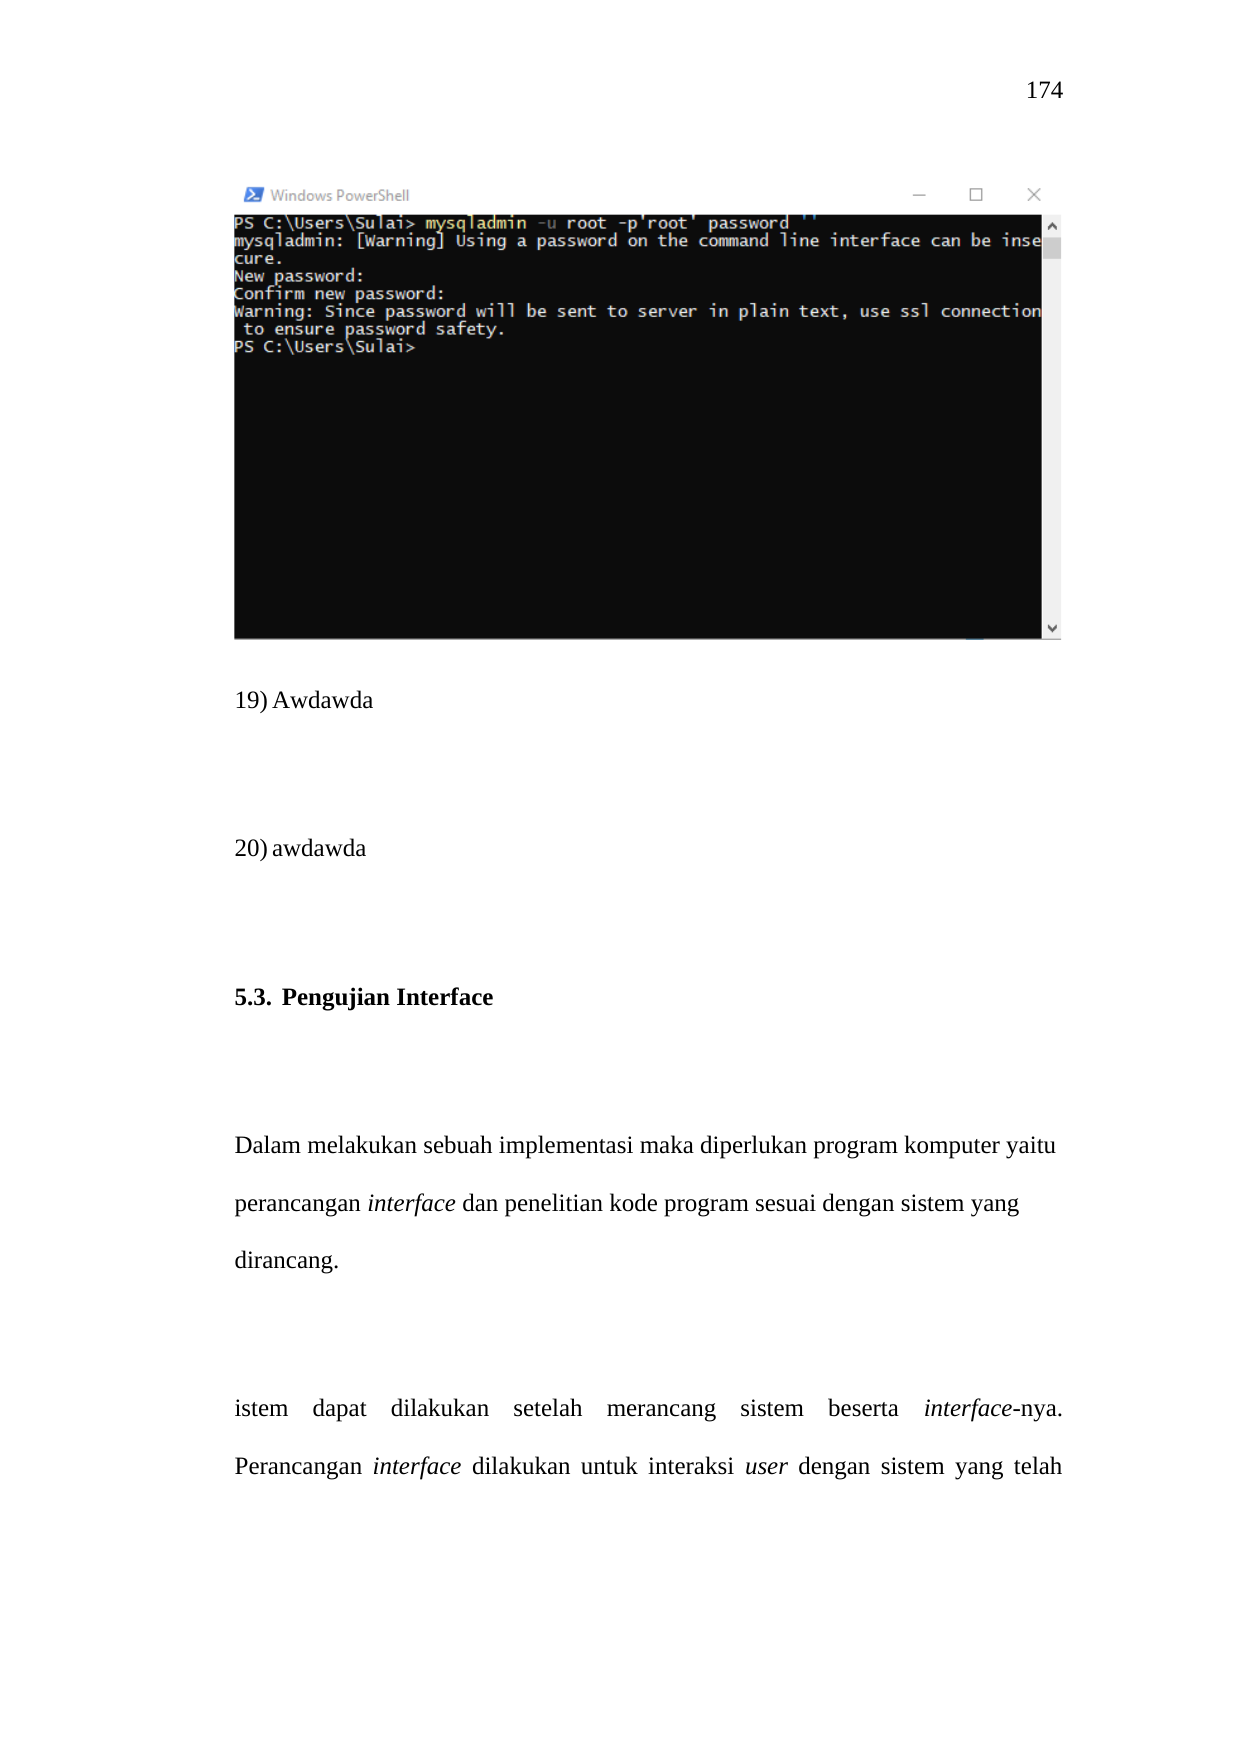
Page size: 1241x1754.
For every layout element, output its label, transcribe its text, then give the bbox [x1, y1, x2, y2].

text Dalam melakukan sebuah implementasi maka diperlukan program komputer yaitu perancangan interface dan penelitian kode program sesuai dengan sistem yang dirancang. [234, 1130, 1063, 1274]
picture [234, 177, 1062, 640]
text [234, 1393, 1063, 1480]
subtitle Pengujian Interface [234, 982, 1063, 1011]
list Awdawda [234, 685, 1063, 714]
list awdawda [234, 833, 1063, 862]
